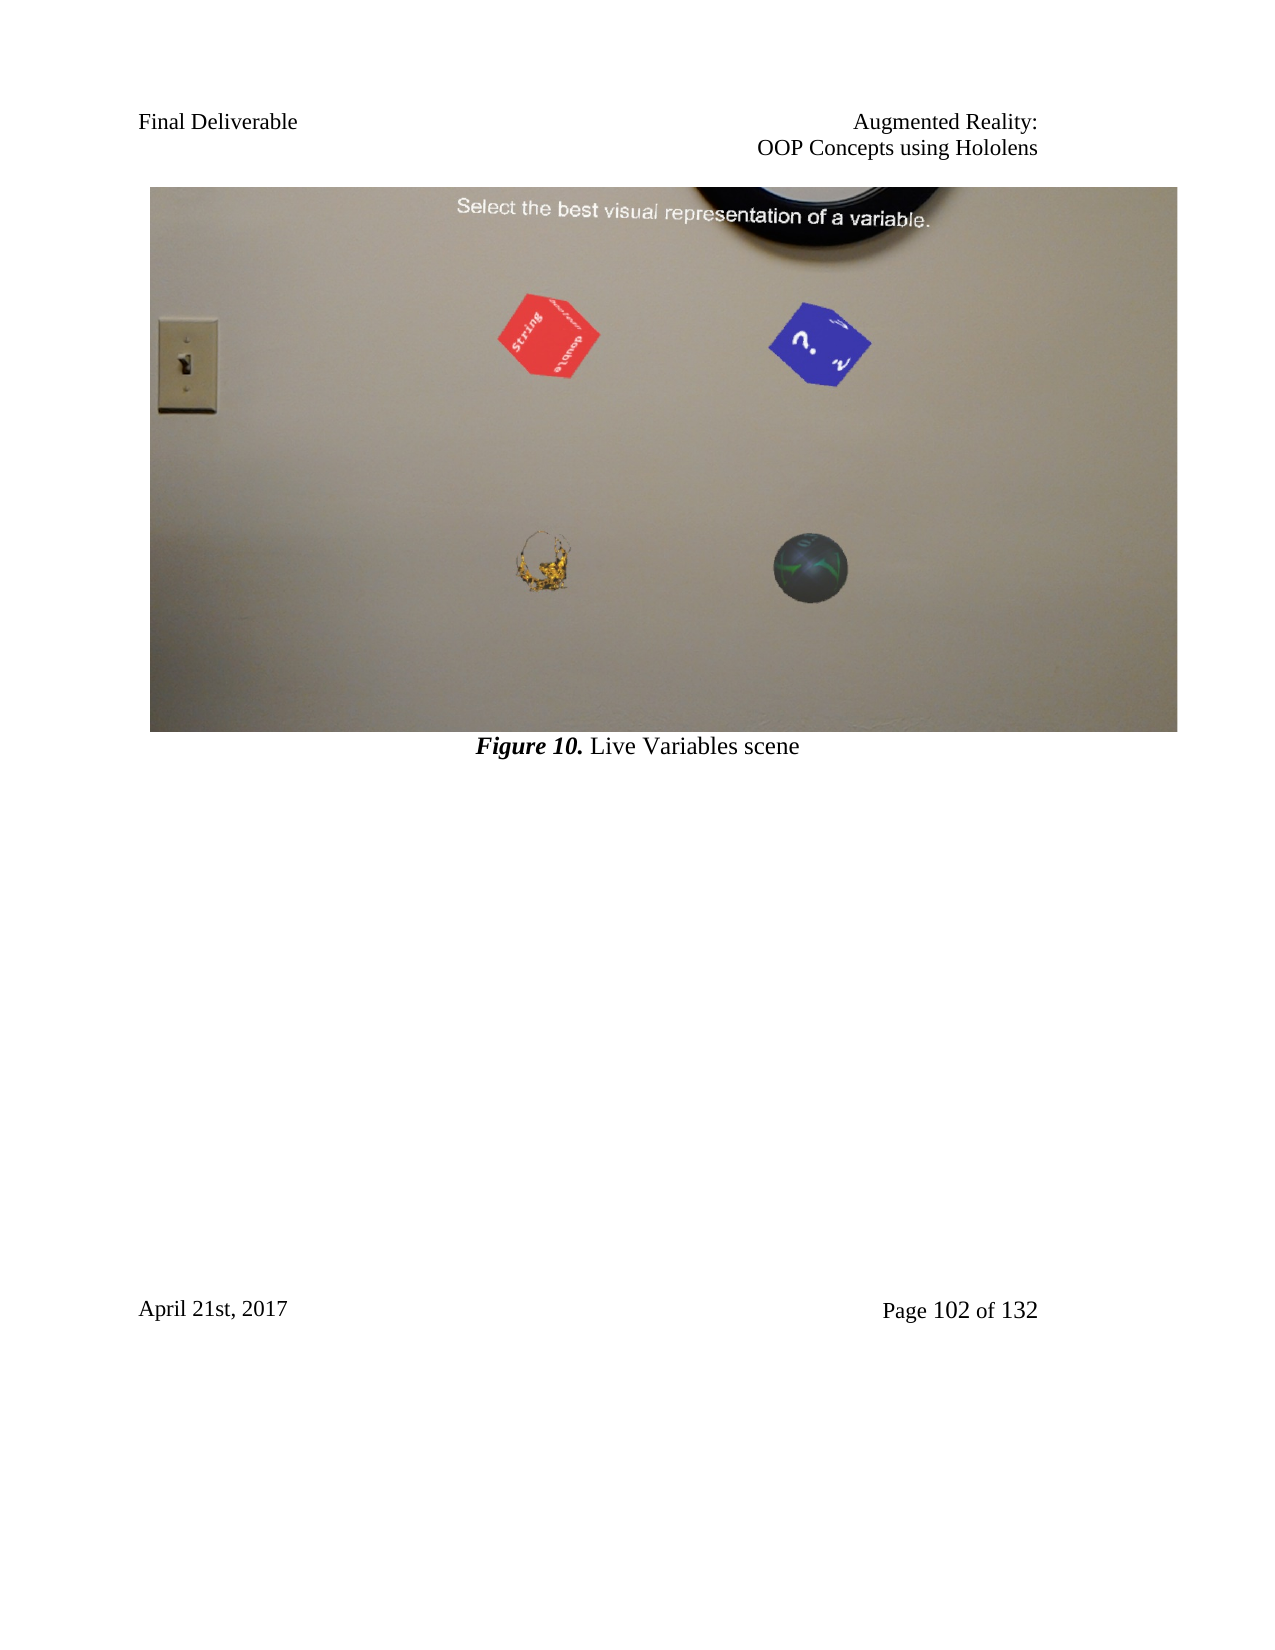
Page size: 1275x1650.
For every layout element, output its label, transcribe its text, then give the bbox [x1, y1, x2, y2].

text Figure 10. Live Variables scene [150, 732, 1125, 760]
picture [150, 187, 1178, 732]
